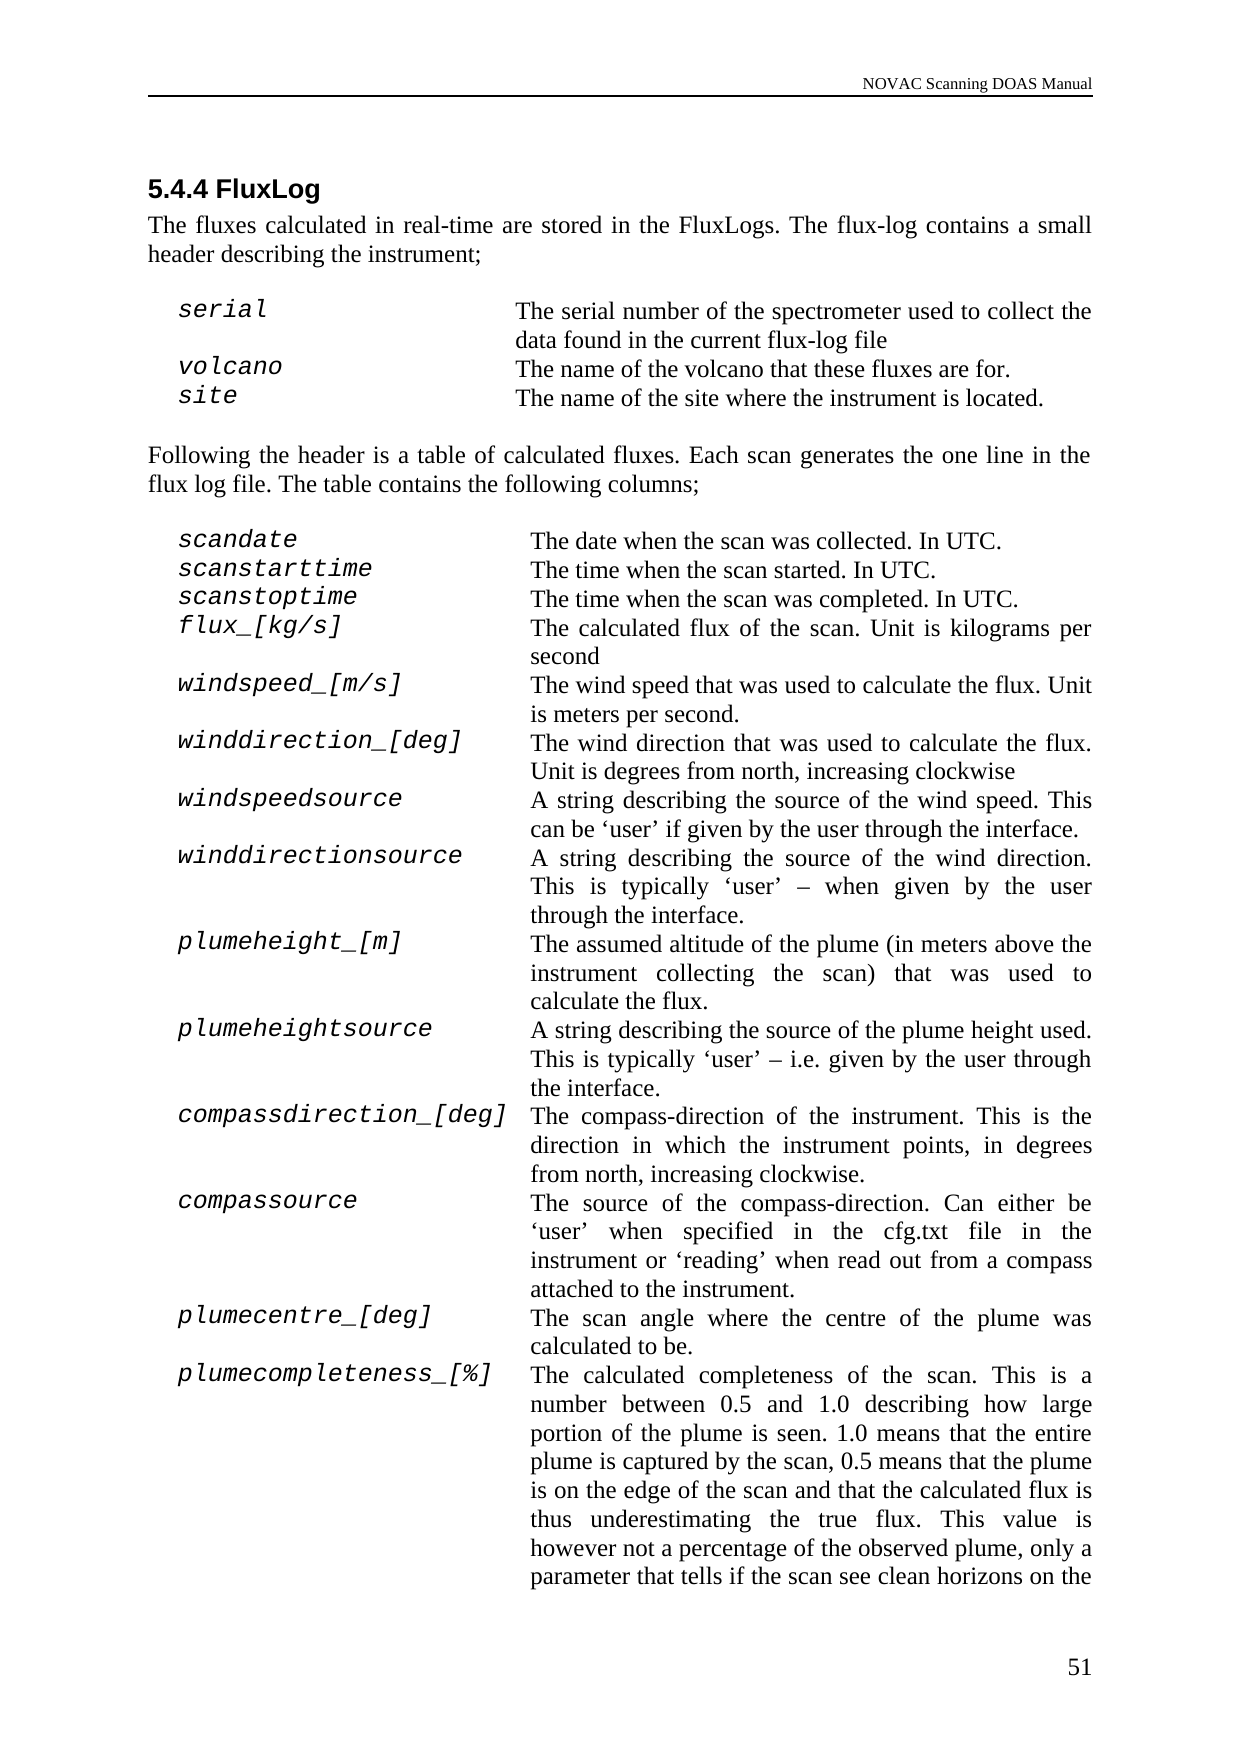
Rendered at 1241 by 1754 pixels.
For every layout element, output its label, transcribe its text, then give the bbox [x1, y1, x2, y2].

table_cell The time when the scan was completed. In UTC. [519, 584, 1104, 613]
text The fluxes calculated in real-time are stored in the FluxLogs. The flux-log contains a small header describing the instrument; [148, 210, 1093, 268]
table_cell winddirectionsource [166, 843, 519, 929]
table_cell The time when the scan started. In UTC. [519, 555, 1104, 584]
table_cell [519, 1360, 1104, 1590]
text Following the header is a table of calculated fluxes. Each scan generates the one line in the flux log file. The table contains the following columns; [148, 440, 1093, 498]
table_cell winddirection_[deg] [166, 728, 519, 785]
table_cell The calculated flux of the scan. Unit is kilograms per second [519, 613, 1104, 670]
table_cell A string describing the source of the wind direction. This is typically ‘user’ – when given by the user through the interface. [519, 843, 1104, 929]
table_cell The source of the compass-direction. Can either be ‘user’ when specified in the cfg.txt file in the instrument or ‘reading’ when read out from a compass attached to the instrument. [519, 1188, 1104, 1303]
table_cell scanstoptime [166, 584, 519, 613]
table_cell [166, 1360, 519, 1590]
table_header The date when the scan was collected. In UTC. [519, 526, 1104, 555]
table_header serial [166, 296, 504, 354]
table_cell The assumed altitude of the plume (in meters above the instrument collecting the scan) that was used to calculate the flux. [519, 929, 1104, 1015]
table_cell plumeheightsource [166, 1015, 519, 1101]
table_cell flux_[kg/s] [166, 613, 519, 670]
subtitle 5.4.4 FluxLog [148, 173, 1093, 204]
table_cell volcano [166, 354, 504, 383]
table_cell The name of the site where the instrument is located. [504, 383, 1104, 411]
table_cell windspeed_[m/s] [166, 670, 519, 728]
table_header The serial number of the spectrometer used to collect the data found in the current flux-log file [504, 296, 1104, 354]
table_cell compassource [166, 1188, 519, 1303]
table_cell The wind speed that was used to calculate the flux. Unit is meters per second. [519, 670, 1104, 728]
table_cell The name of the volcano that these fluxes are for. [504, 354, 1104, 383]
table_cell plumeheight_[m] [166, 929, 519, 1015]
table_cell site [166, 383, 504, 411]
table_cell A string describing the source of the plume height used. This is typically ‘user’ – i.e. given by the user through the interface. [519, 1015, 1104, 1101]
table_cell plumecentre_[deg] [166, 1303, 519, 1360]
table_cell windspeedsource [166, 785, 519, 843]
table_cell scanstarttime [166, 555, 519, 584]
table_cell The scan angle where the centre of the plume was calculated to be. [519, 1303, 1104, 1360]
table_cell The wind direction that was used to calculate the flux. Unit is degrees from north, increasing clockwise [519, 728, 1104, 785]
table_header scandate [166, 526, 519, 555]
table_cell A string describing the source of the wind speed. This can be ‘user’ if given by the user through the interface. [519, 785, 1104, 843]
table_cell compassdirection_[deg] [166, 1101, 519, 1188]
table_cell The compass-direction of the instrument. This is the direction in which the instrument points, in degrees from north, increasing clockwise. [519, 1101, 1104, 1188]
